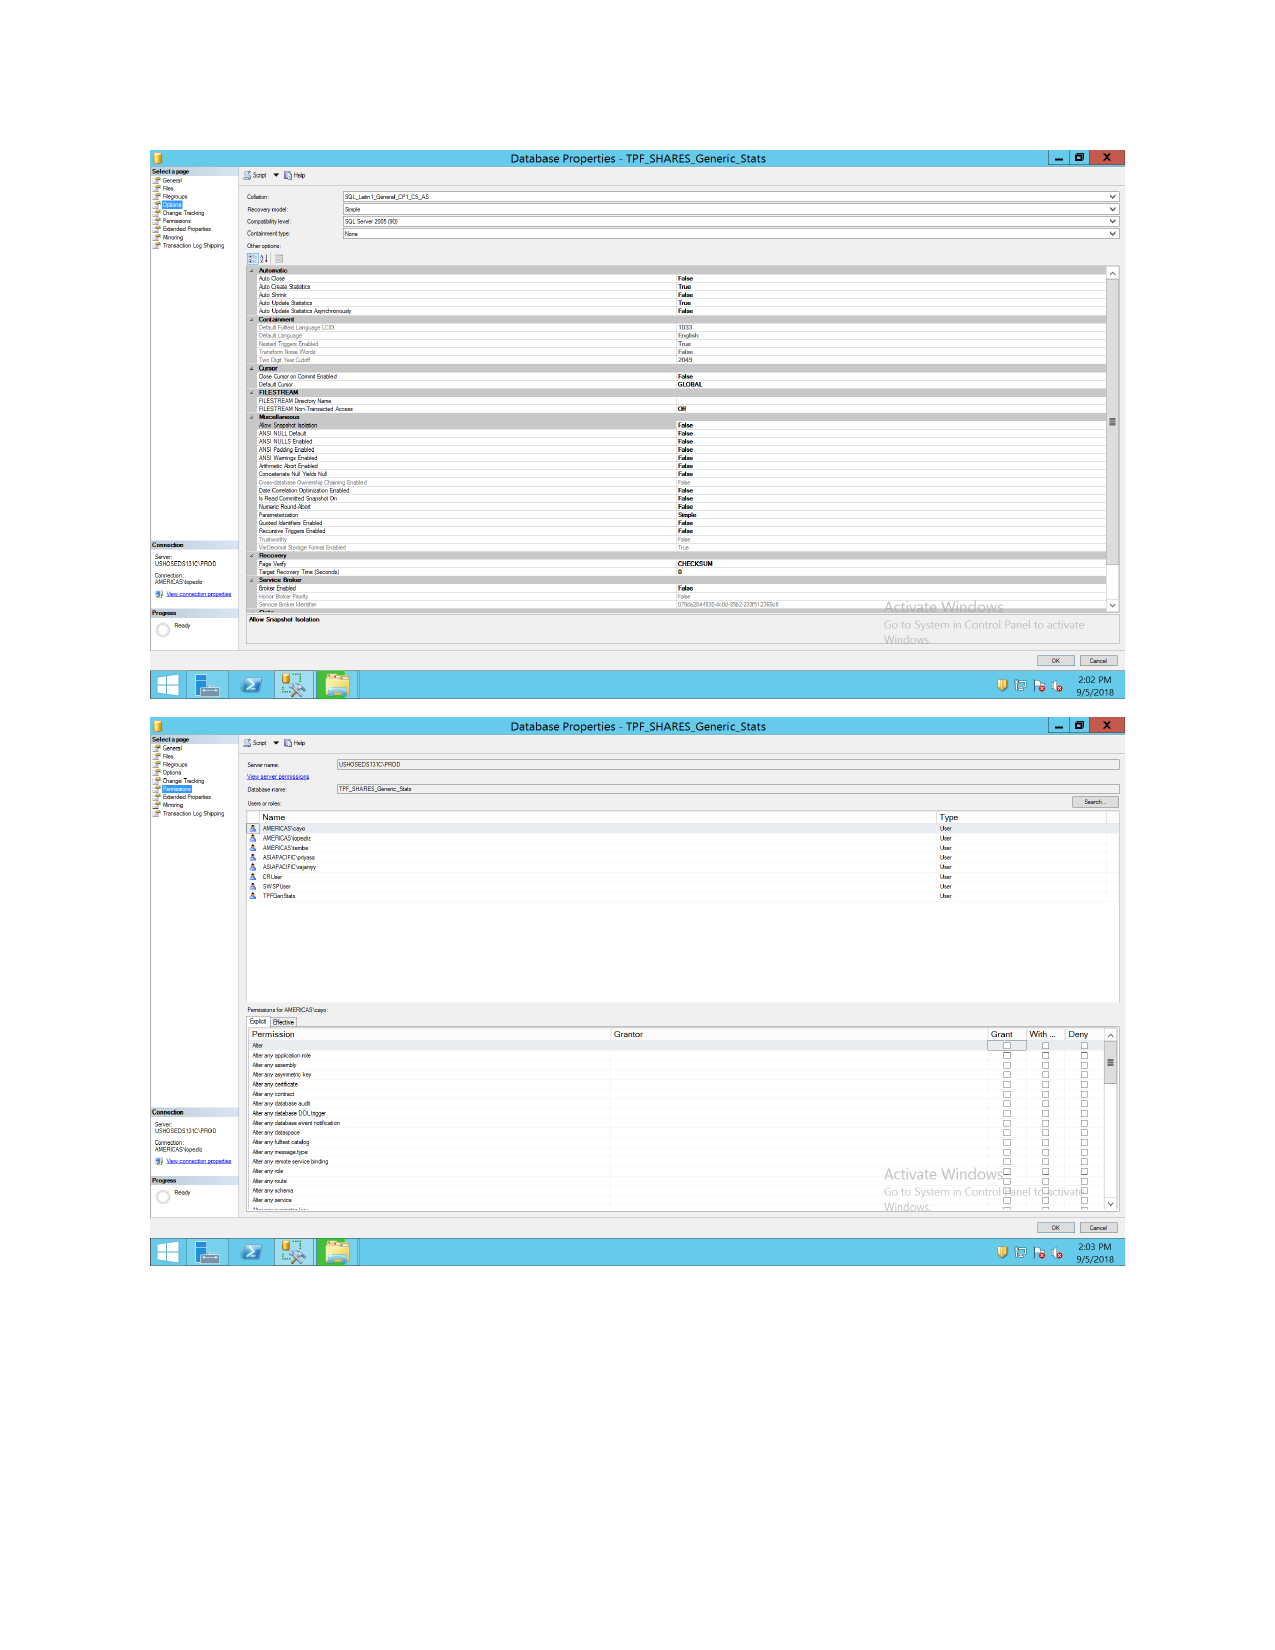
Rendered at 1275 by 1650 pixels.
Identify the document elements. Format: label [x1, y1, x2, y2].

picture [150, 150, 1125, 699]
picture [150, 717, 1125, 1266]
